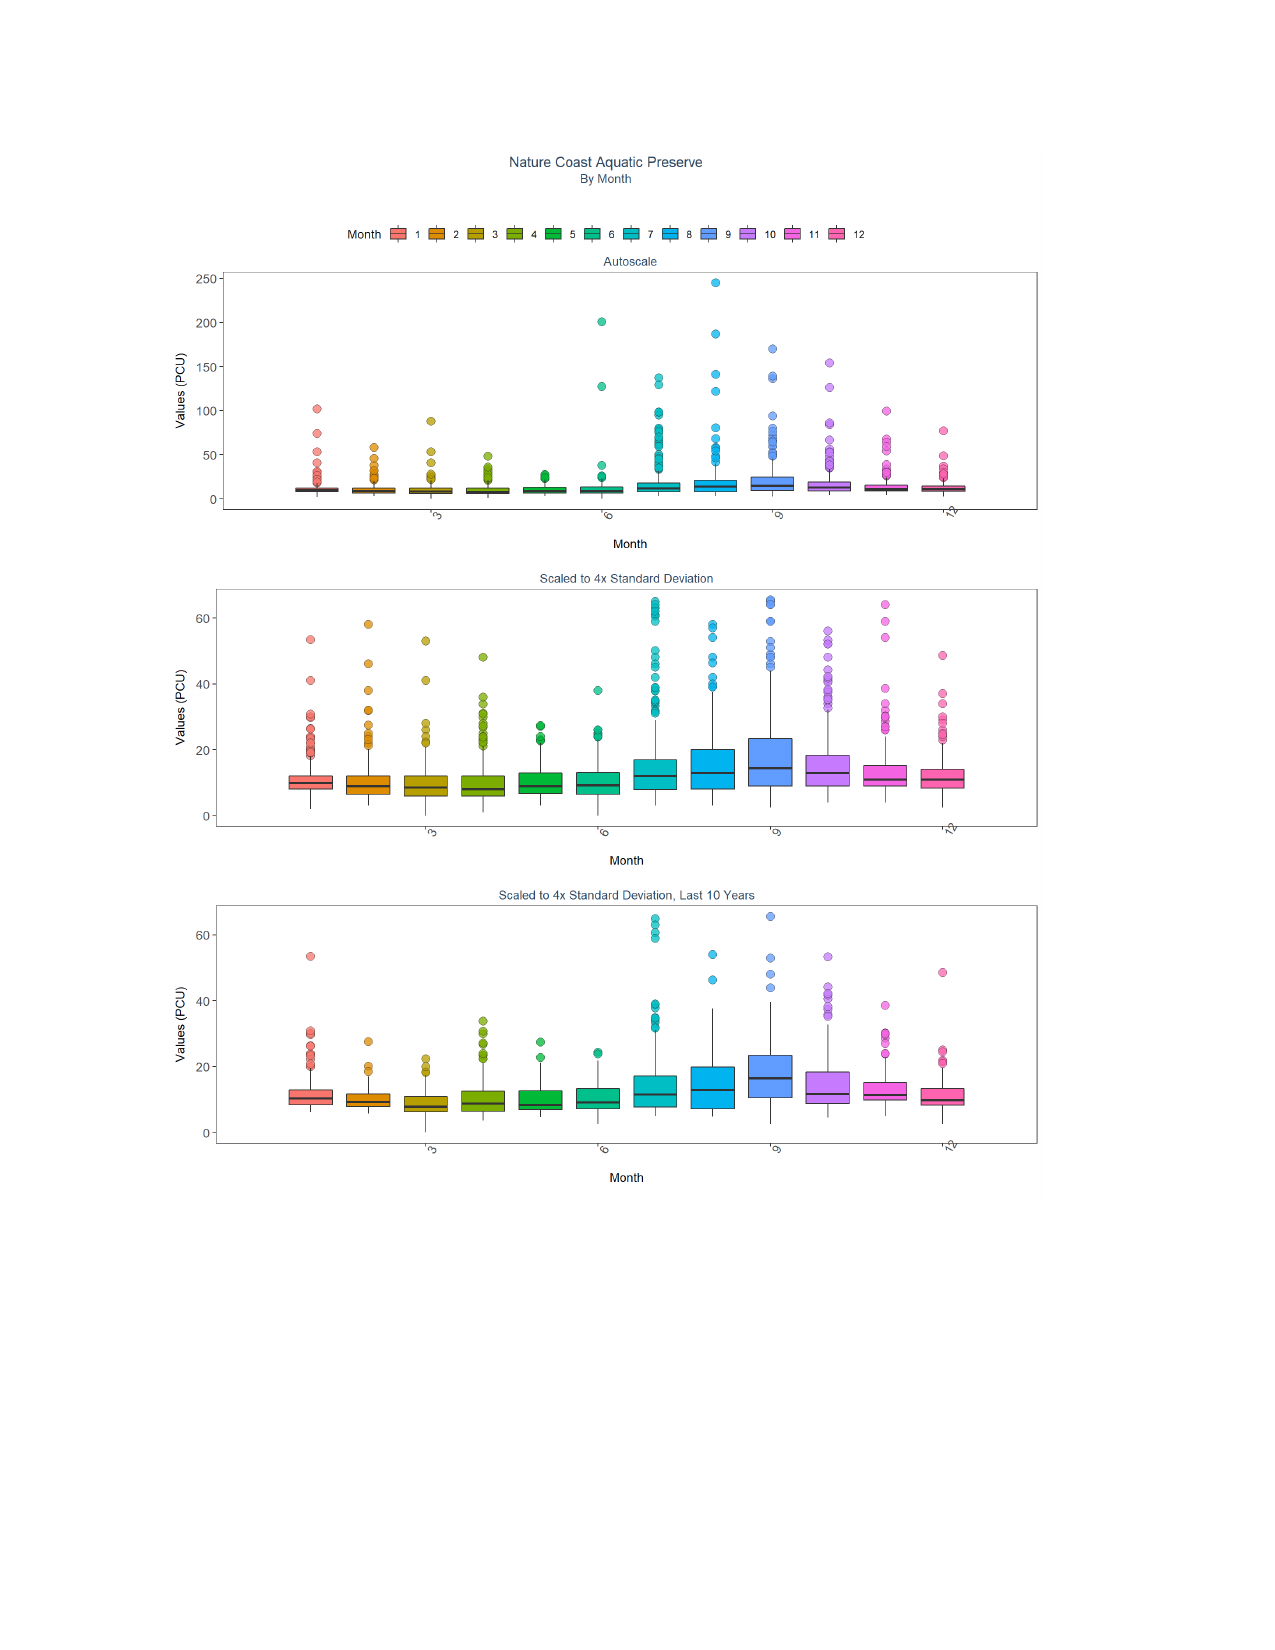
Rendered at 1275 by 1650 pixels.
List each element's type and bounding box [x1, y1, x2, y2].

picture [168, 150, 1044, 1200]
